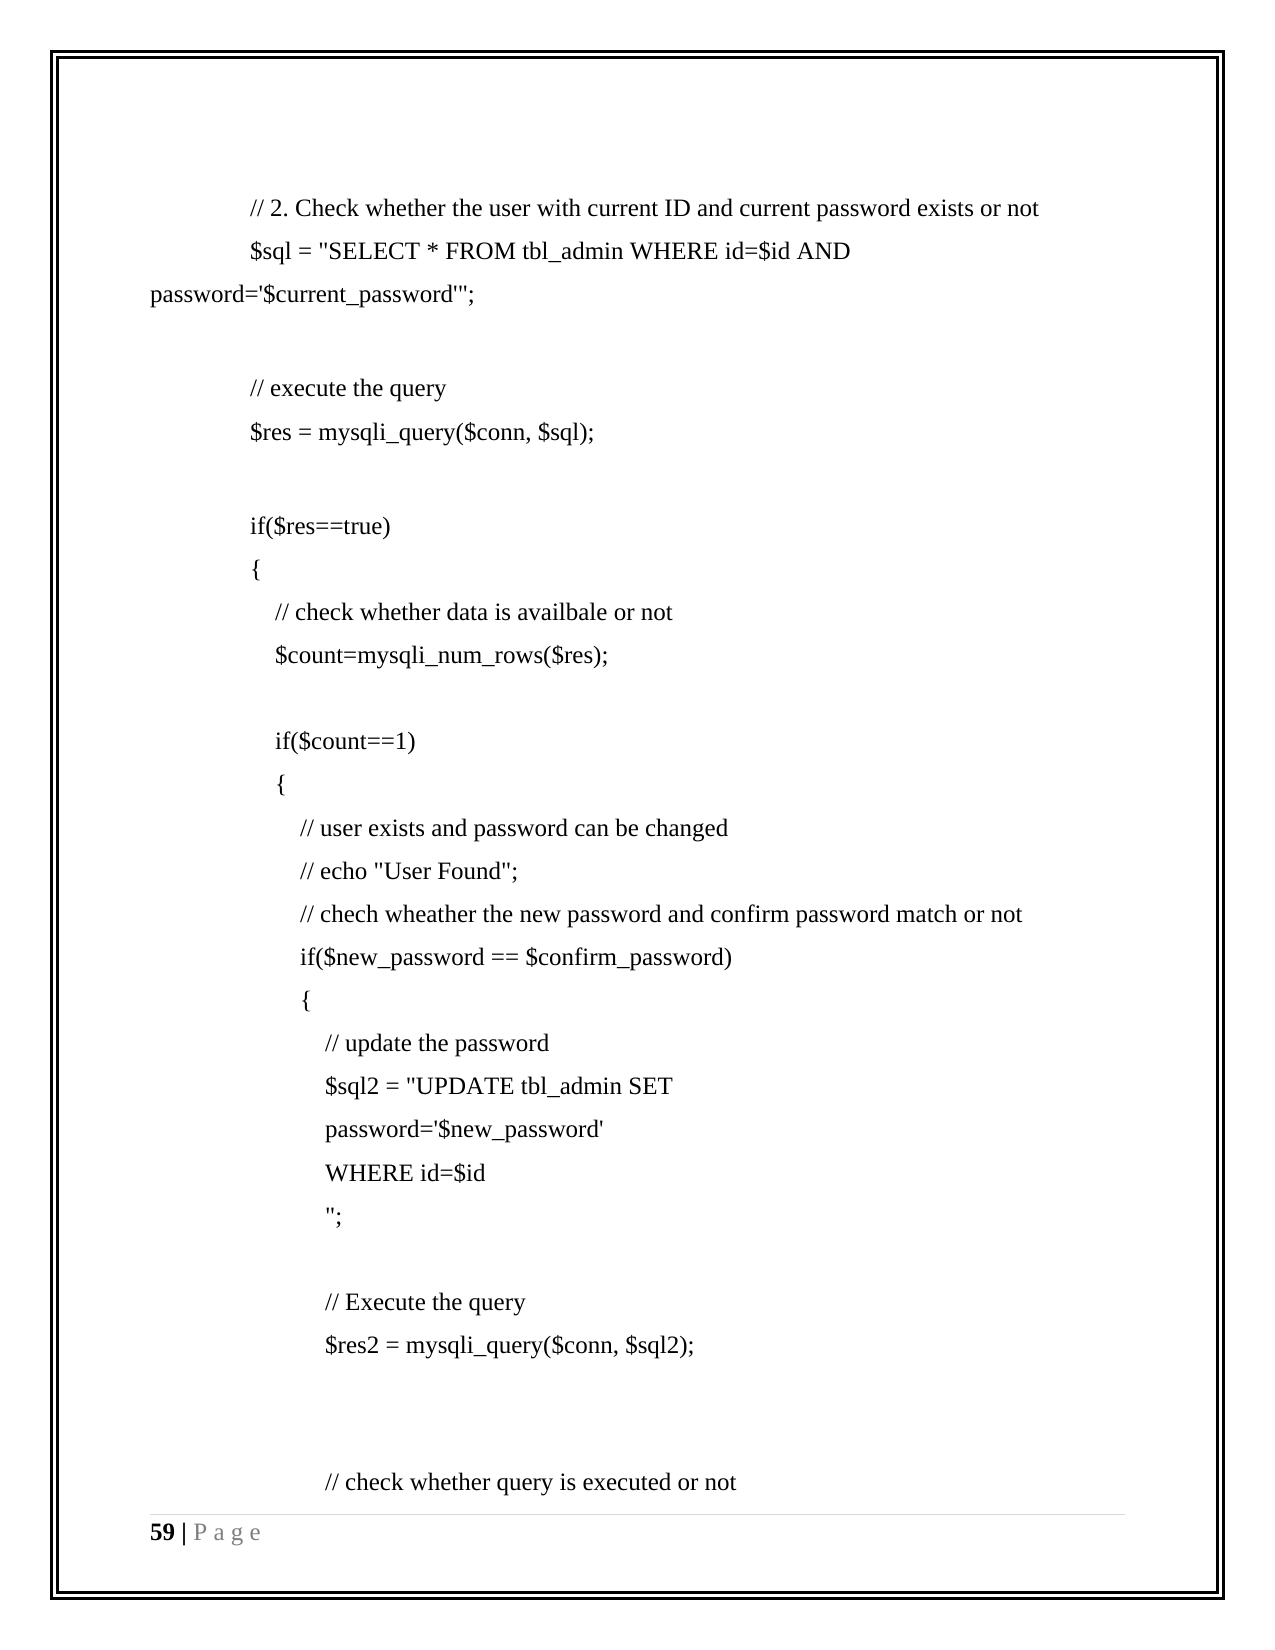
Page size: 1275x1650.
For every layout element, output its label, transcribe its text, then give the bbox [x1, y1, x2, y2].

text // Execute the query [150, 1287, 1125, 1316]
text { [150, 554, 1125, 583]
text // user exists and password can be changed [150, 813, 1125, 841]
text $res2 = mysqli_query($conn, $sql2); [150, 1330, 1125, 1359]
text password='$new_password' [150, 1114, 1125, 1143]
text // check whether query is executed or not [150, 1467, 1125, 1496]
text // update the password [150, 1028, 1125, 1057]
text // check whether data is availbale or not [150, 597, 1125, 626]
text // 2. Check whether the user with current ID and current password exists or not [150, 193, 1125, 222]
text WHERE id=$id [150, 1158, 1125, 1186]
text if($res==true) [150, 511, 1125, 539]
text $sql = "SELECT * FROM tbl_admin WHERE id=$id AND password='$current_password'"; [150, 236, 1125, 308]
text { [150, 769, 1125, 798]
text if($count==1) [150, 726, 1125, 755]
text // echo "User Found"; [150, 856, 1125, 884]
text if($new_password == $confirm_password) [150, 942, 1125, 971]
text "; [150, 1201, 1125, 1229]
text // chech wheather the new password and confirm password match or not [150, 899, 1125, 928]
text $res = mysqli_query($conn, $sql); [150, 417, 1125, 445]
text $sql2 = "UPDATE tbl_admin SET [150, 1071, 1125, 1100]
text { [150, 985, 1125, 1014]
text $count=mysqli_num_rows($res); [150, 640, 1125, 669]
text // execute the query [150, 373, 1125, 402]
